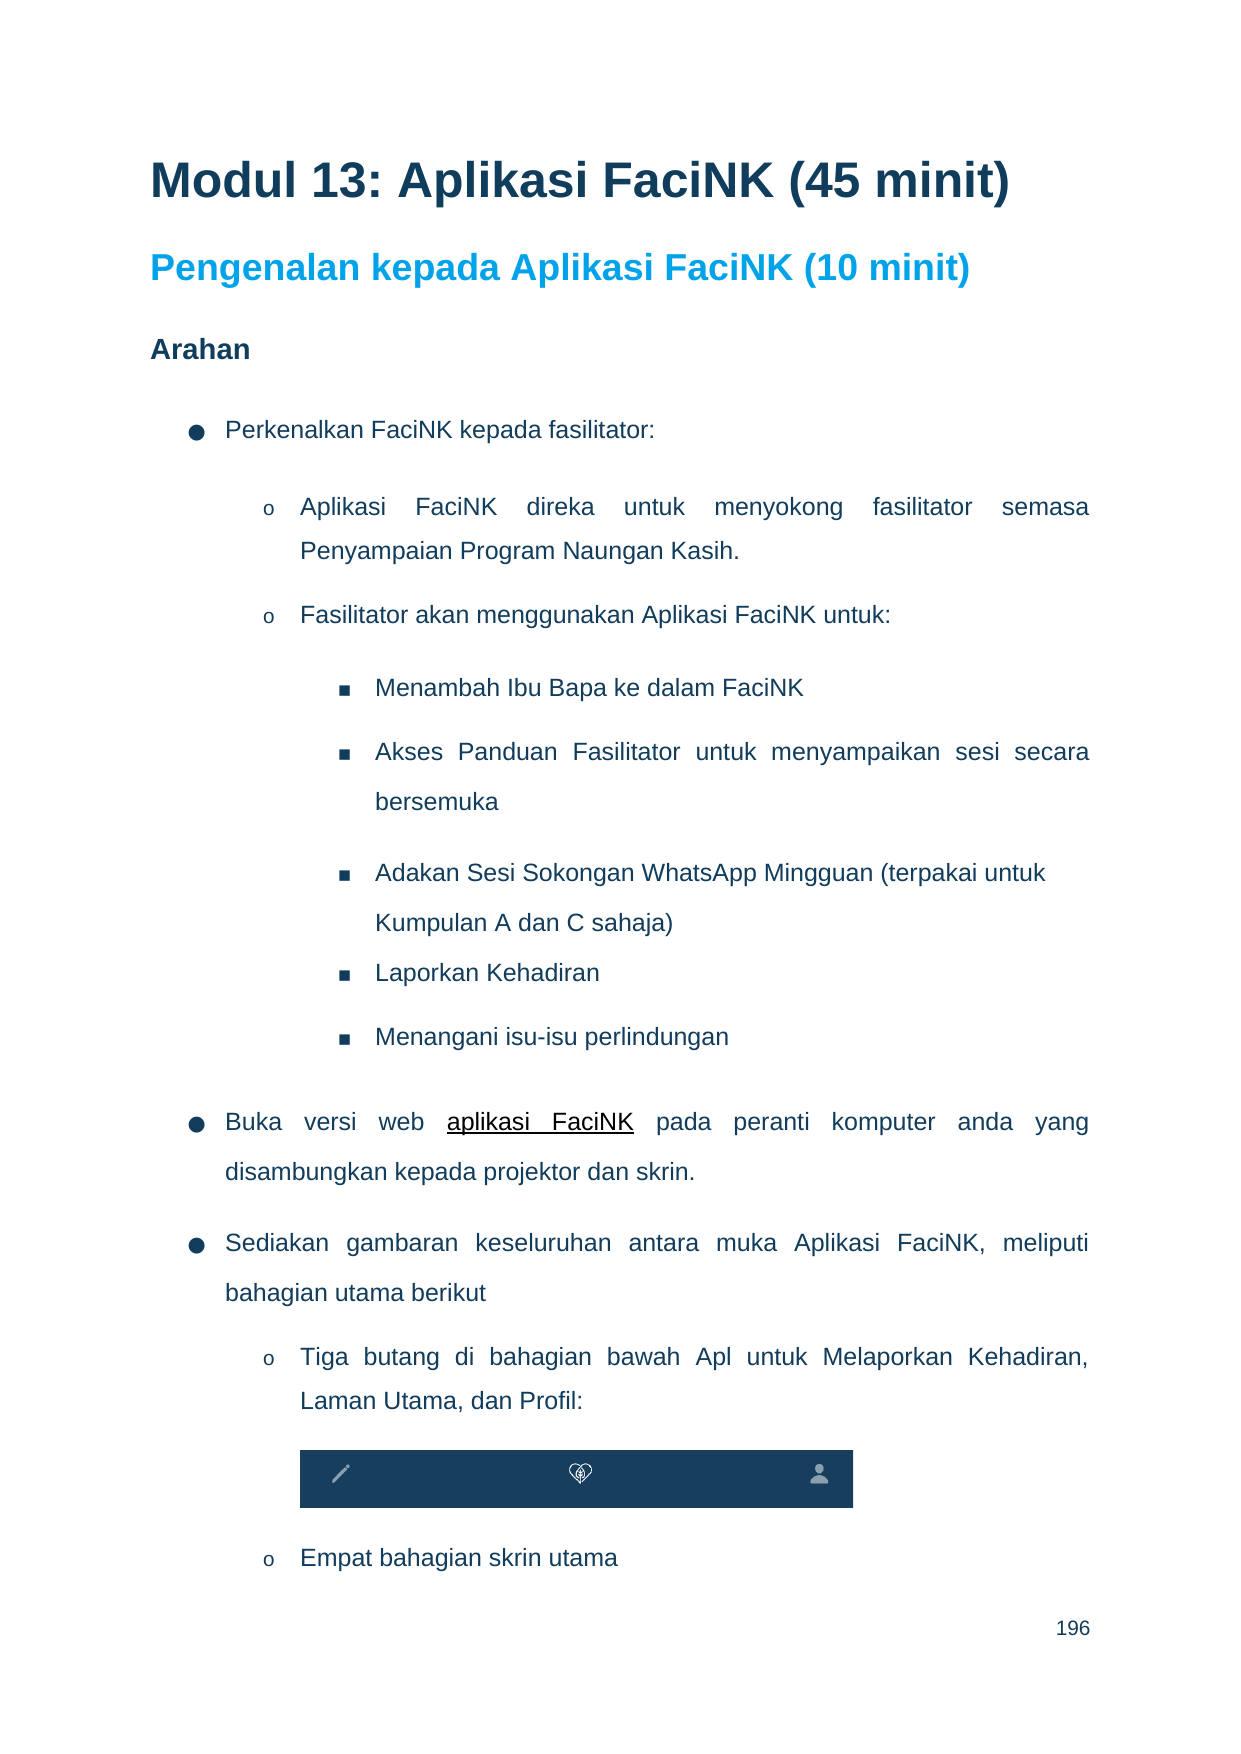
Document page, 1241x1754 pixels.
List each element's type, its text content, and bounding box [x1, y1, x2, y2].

list Perkenalkan FaciNK kepada fasilitator: [187, 407, 1090, 450]
list Fasilitator akan menggunakan Aplikasi FaciNK untuk: [262, 600, 1090, 630]
list Tiga butang di bahagian bawah Apl untuk Melaporkan Kehadiran, Laman Utama, dan Profil: [262, 1342, 1090, 1415]
list Aplikasi FaciNK direka untuk menyokong fasilitator semasa Penyampaian Program Naungan Kasih. [262, 492, 1090, 565]
list Menambah Ibu Bapa ke dalam FaciNK [337, 666, 1090, 708]
subtitle Arahan [150, 332, 1090, 366]
picture [300, 1450, 854, 1508]
list Adakan Sesi Sokongan WhatsApp Mingguan (terpakai untuk Kumpulan A dan C sahaja) [337, 851, 1090, 937]
list Buka versi web aplikasi FaciNK pada peranti komputer anda yang disambungkan kepada projektor dan skrin. [187, 1100, 1090, 1186]
list Sediakan gambaran keseluruhan antara muka Aplikasi FaciNK, meliputi bahagian utama berikut [187, 1221, 1090, 1307]
list Laporkan Kehadiran [337, 951, 1090, 994]
list Empat bahagian skrin utama [262, 1543, 1090, 1573]
subtitle Pengenalan kepada Aplikasi FaciNK (10 minit) [150, 245, 1090, 288]
list Akses Panduan Fasilitator untuk menyampaikan sesi secara bersemuka [337, 730, 1090, 816]
subtitle Modul 13: Aplikasi FaciNK (45 minit) [150, 150, 1090, 207]
list Menangani isu-isu perlindungan [337, 1015, 1090, 1058]
